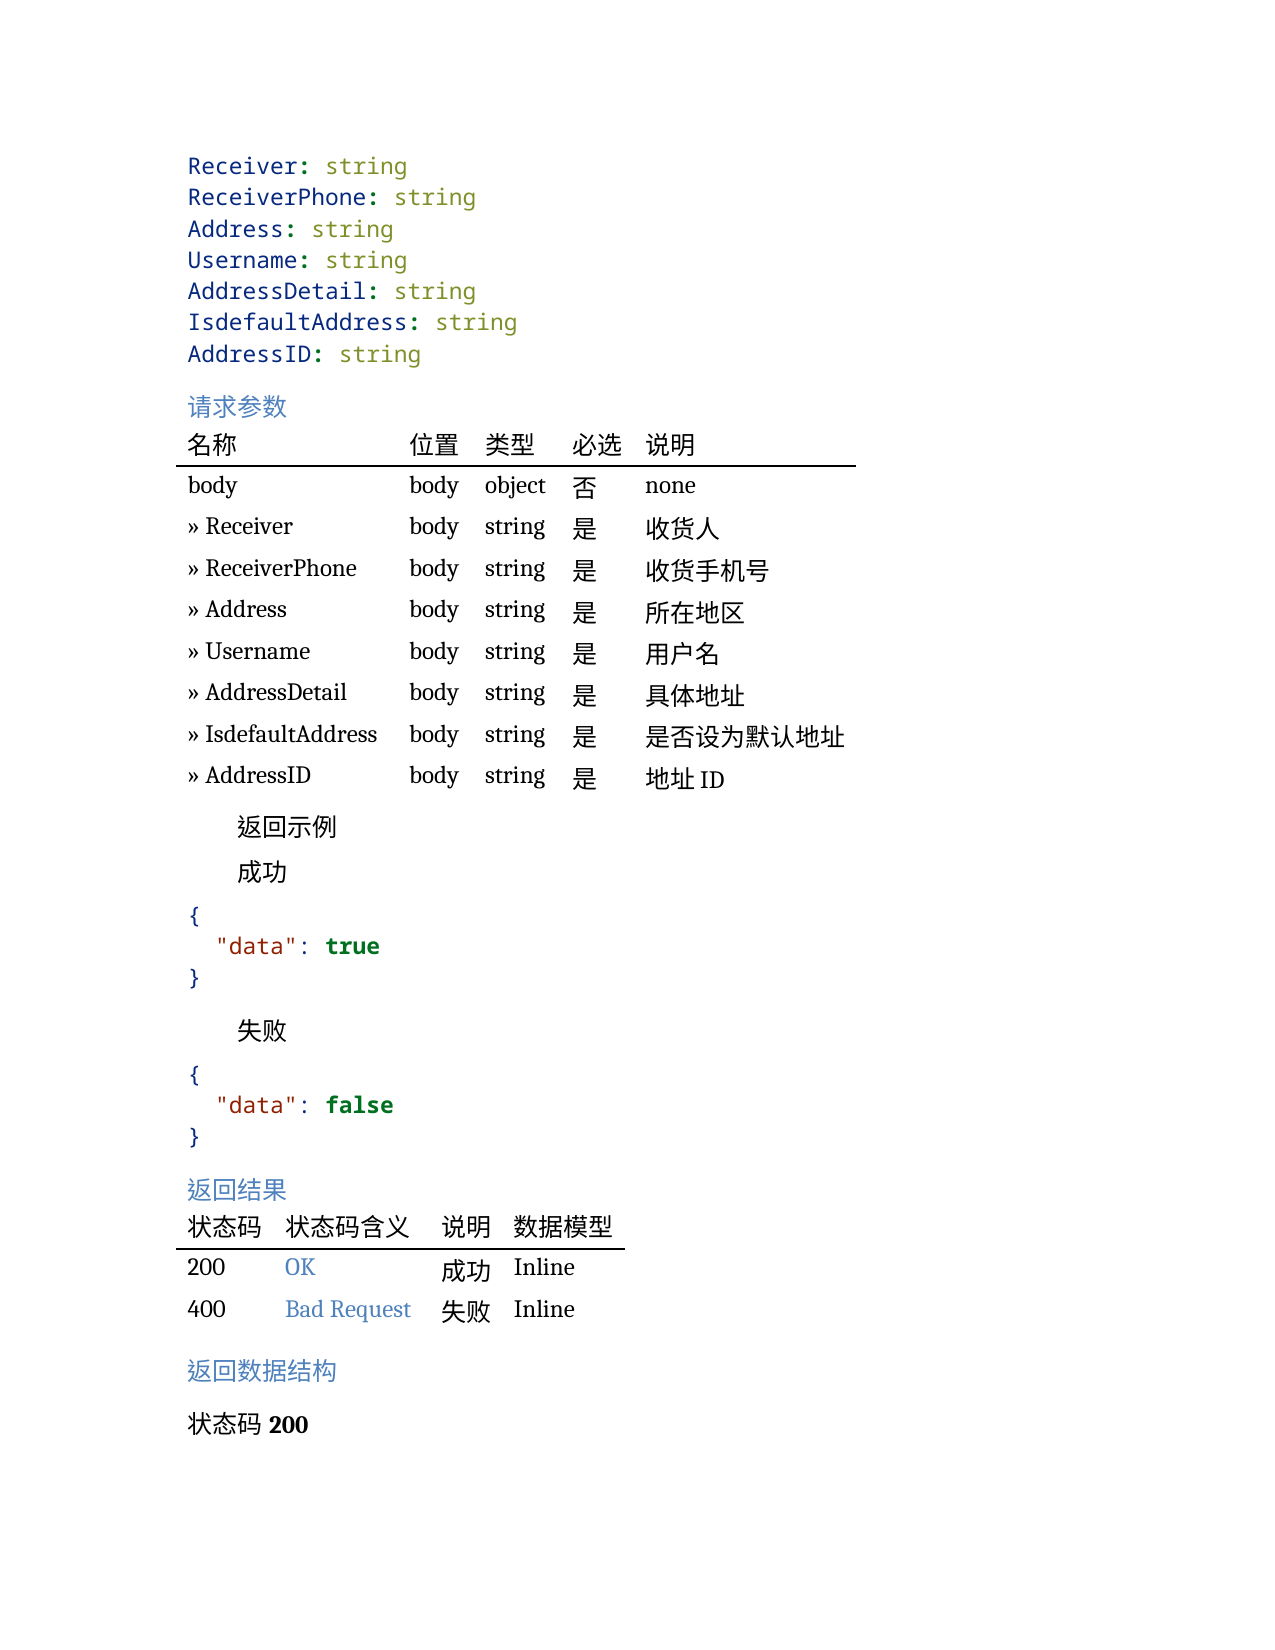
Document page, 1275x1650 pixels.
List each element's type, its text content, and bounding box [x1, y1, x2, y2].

table_cell body [398, 716, 473, 758]
table_cell body [398, 758, 473, 799]
table_cell body [398, 675, 473, 716]
table_cell 收货人 [634, 508, 856, 550]
table_cell 是 [561, 550, 634, 591]
table_cell string [474, 508, 561, 550]
table_header 状态码含义 [274, 1206, 430, 1248]
table_cell 是 [561, 758, 634, 799]
table_cell body [398, 467, 473, 508]
table_cell » Username [176, 633, 398, 674]
table_cell 是 [561, 591, 634, 633]
table_cell 200 [176, 1250, 274, 1291]
table_header 说明 [634, 424, 856, 465]
subtitle 请求参数 [187, 389, 1087, 424]
table_cell body [398, 591, 473, 633]
table_cell 是 [561, 716, 634, 758]
table_cell 具体地址 [634, 675, 856, 716]
table_cell 否 [561, 467, 634, 508]
table_header 数据模型 [502, 1206, 625, 1248]
table_cell » Receiver [176, 508, 398, 550]
table_cell none [634, 467, 856, 508]
table_cell 是 [561, 508, 634, 550]
table_cell 所在地区 [634, 591, 856, 633]
text { "data": true } [187, 899, 1087, 992]
table_cell string [474, 758, 561, 799]
subtitle 返回数据结构 [187, 1353, 1087, 1387]
table_cell 收货手机号 [634, 550, 856, 591]
table_cell body [398, 508, 473, 550]
table_cell OK [274, 1250, 430, 1291]
table_header 说明 [430, 1206, 502, 1248]
table_cell 成功 [430, 1250, 502, 1291]
table_header 状态码 [176, 1206, 274, 1248]
table_cell 失败 [430, 1291, 502, 1333]
table_cell Bad Request [274, 1291, 430, 1333]
table_cell 是 [561, 633, 634, 674]
subtitle 返回结果 [187, 1172, 1087, 1206]
table_header 必选 [561, 424, 634, 465]
table_cell » AddressDetail [176, 675, 398, 716]
table_cell string [474, 675, 561, 716]
table_cell 用户名 [634, 633, 856, 674]
table_cell 是否设为默认地址 [634, 716, 856, 758]
table_cell » IsdefaultAddress [176, 716, 398, 758]
text 失败 [237, 1013, 1037, 1047]
table_cell Inline [502, 1250, 625, 1291]
text { "data": false } [187, 1058, 1087, 1151]
table_header 名称 [176, 424, 398, 465]
table_cell string [474, 716, 561, 758]
table_cell » ReceiverPhone [176, 550, 398, 591]
table_header 位置 [398, 424, 473, 465]
table_cell 400 [176, 1291, 274, 1333]
table_cell body [176, 467, 398, 508]
table_cell string [474, 550, 561, 591]
table_cell string [474, 591, 561, 633]
table_cell » Address [176, 591, 398, 633]
table_cell string [474, 633, 561, 674]
table_cell object [474, 467, 561, 508]
table_cell body [398, 550, 473, 591]
table_cell Inline [502, 1291, 625, 1333]
text Receiver: string ReceiverPhone: string Address: string Username: string AddressDetail: string IsdefaultAddress: string AddressID: string [187, 150, 1087, 369]
table_header 类型 [474, 424, 561, 465]
table_cell 地址ID [634, 758, 856, 799]
table_cell 是 [561, 675, 634, 716]
text 成功 [237, 854, 1037, 888]
table_cell body [398, 633, 473, 674]
table_cell » AddressID [176, 758, 398, 799]
text 状态码 200 [187, 1406, 1087, 1440]
text 返回示例 [237, 810, 1037, 844]
